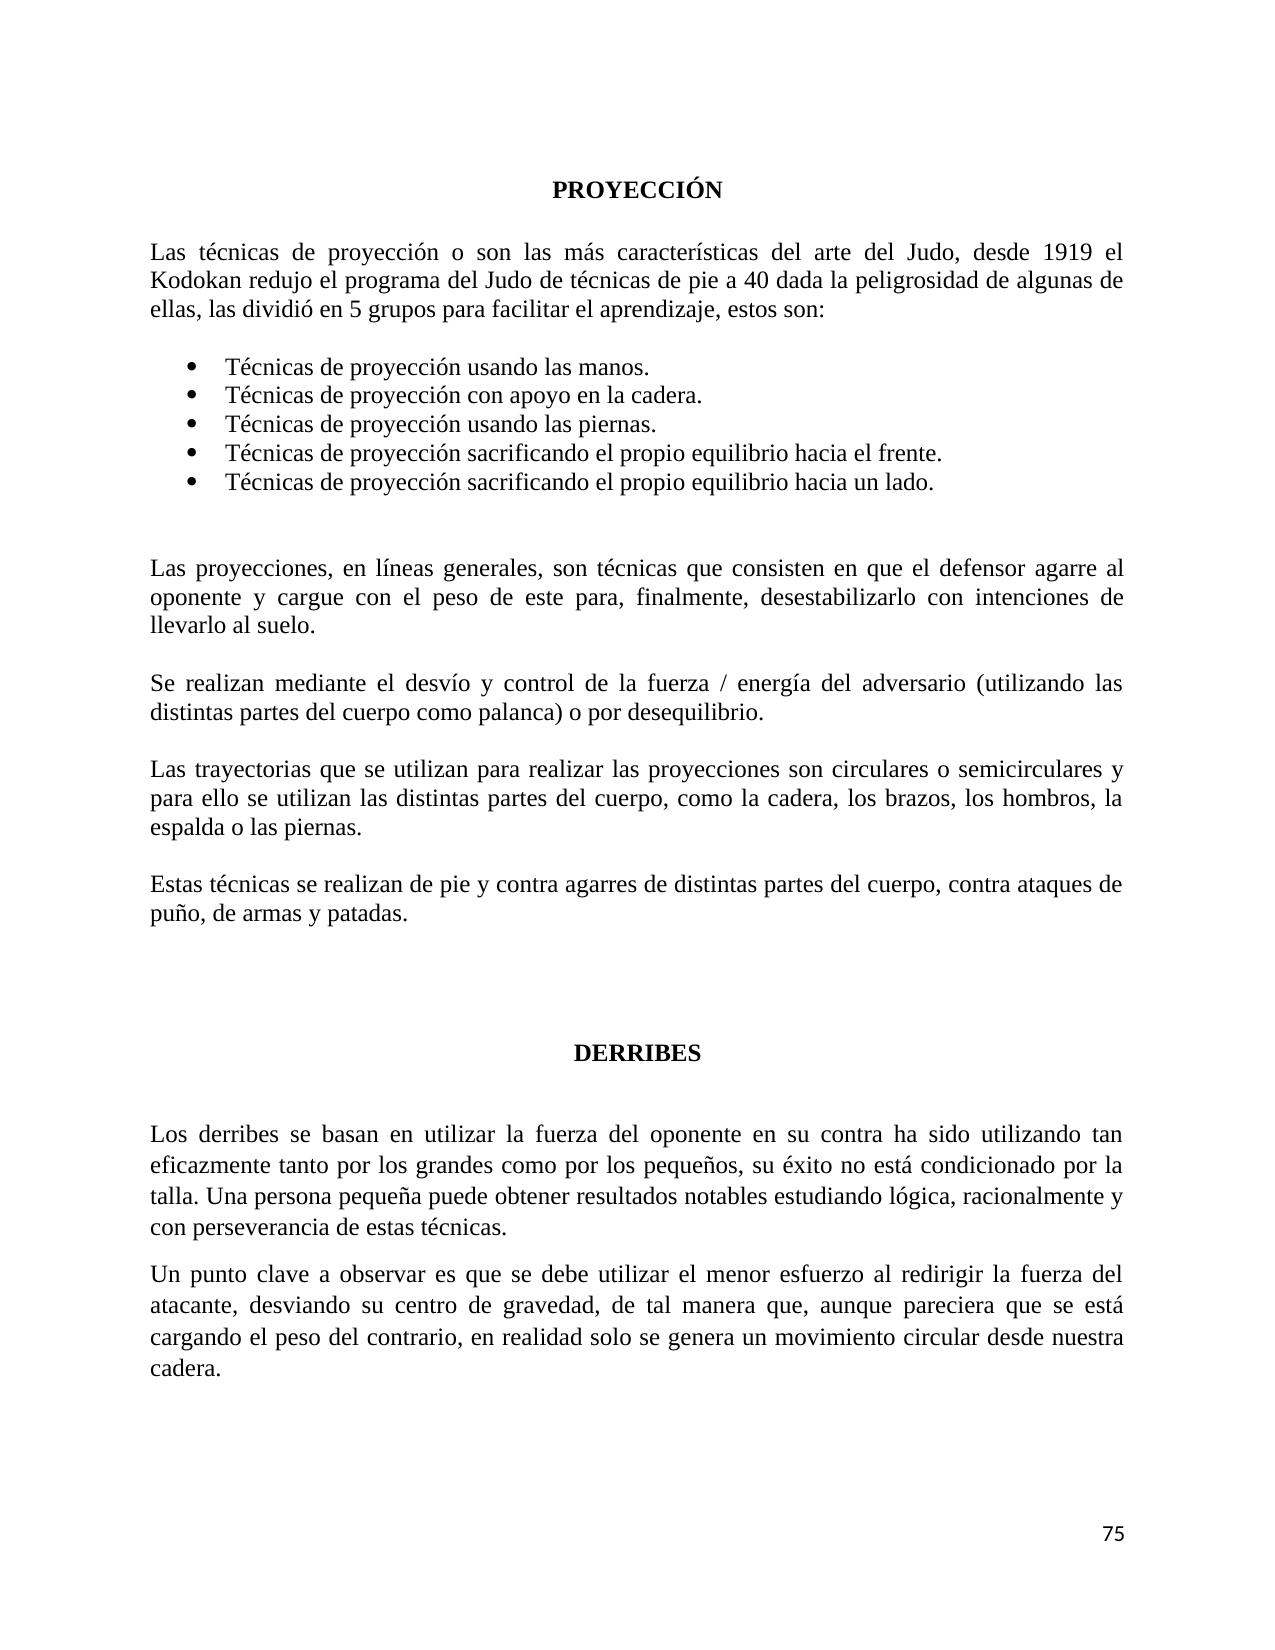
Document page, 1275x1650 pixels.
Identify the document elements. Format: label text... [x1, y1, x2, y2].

list Técnicas de proyección usando las piernas. [187, 409, 1125, 438]
text Estas técnicas se realizan de pie y contra agarres de distintas partes del cuerpo, contra ataques de puño, de armas y patadas. [150, 869, 1125, 927]
text DERRIBES [150, 1038, 1125, 1067]
text Las técnicas de proyección o son las más características del arte del Judo, desde 1919 el Kodokan redujo el programa del Judo de técnicas de pie a 40 dada la peligrosidad de algunas de ellas, las dividió en 5 grupos para facilitar el aprendizaje, estos son: [150, 237, 1125, 323]
text Las trayectorias que se utilizan para realizar las proyecciones son circulares o semicirculares y para ello se utilizan las distintas partes del cuerpo, como la cadera, los brazos, los hombros, la espalda o las piernas. [150, 754, 1125, 841]
text Un punto clave a observar es que se debe utilizar el menor esfuerzo al redirigir la fuerza del atacante, desviando su centro de gravedad, de tal manera que, aunque pareciera que se está cargando el peso del contrario, en realidad solo se genera un movimiento circular desde nuestra cadera. [150, 1259, 1125, 1381]
list Técnicas de proyección usando las manos. [187, 352, 1125, 381]
text Los derribes se basan en utilizar la fuerza del oponente en su contra ha sido utilizando tan eficazmente tanto por los grandes como por los pequeños, su éxito no está condicionado por la talla. Una persona pequeña puede obtener resultados notables estudiando lógica, racionalmente y con perseverancia de estas técnicas. [150, 1119, 1125, 1241]
text Se realizan mediante el desvío y control de la fuerza / energía del adversario (utilizando las distintas partes del cuerpo como palanca) o por desequilibrio. [150, 668, 1125, 726]
text Las proyecciones, en líneas generales, son técnicas que consisten en que el defensor agarre al oponente y cargue con el peso de este para, finalmente, desestabilizarlo con intenciones de llevarlo al suelo. [150, 553, 1125, 639]
list Técnicas de proyección con apoyo en la cadera. [187, 381, 1125, 409]
list Técnicas de proyección sacrificando el propio equilibrio hacia un lado. [187, 467, 1125, 496]
text PROYECCIÓN [150, 175, 1125, 204]
list Técnicas de proyección sacrificando el propio equilibrio hacia el frente. [187, 438, 1125, 467]
